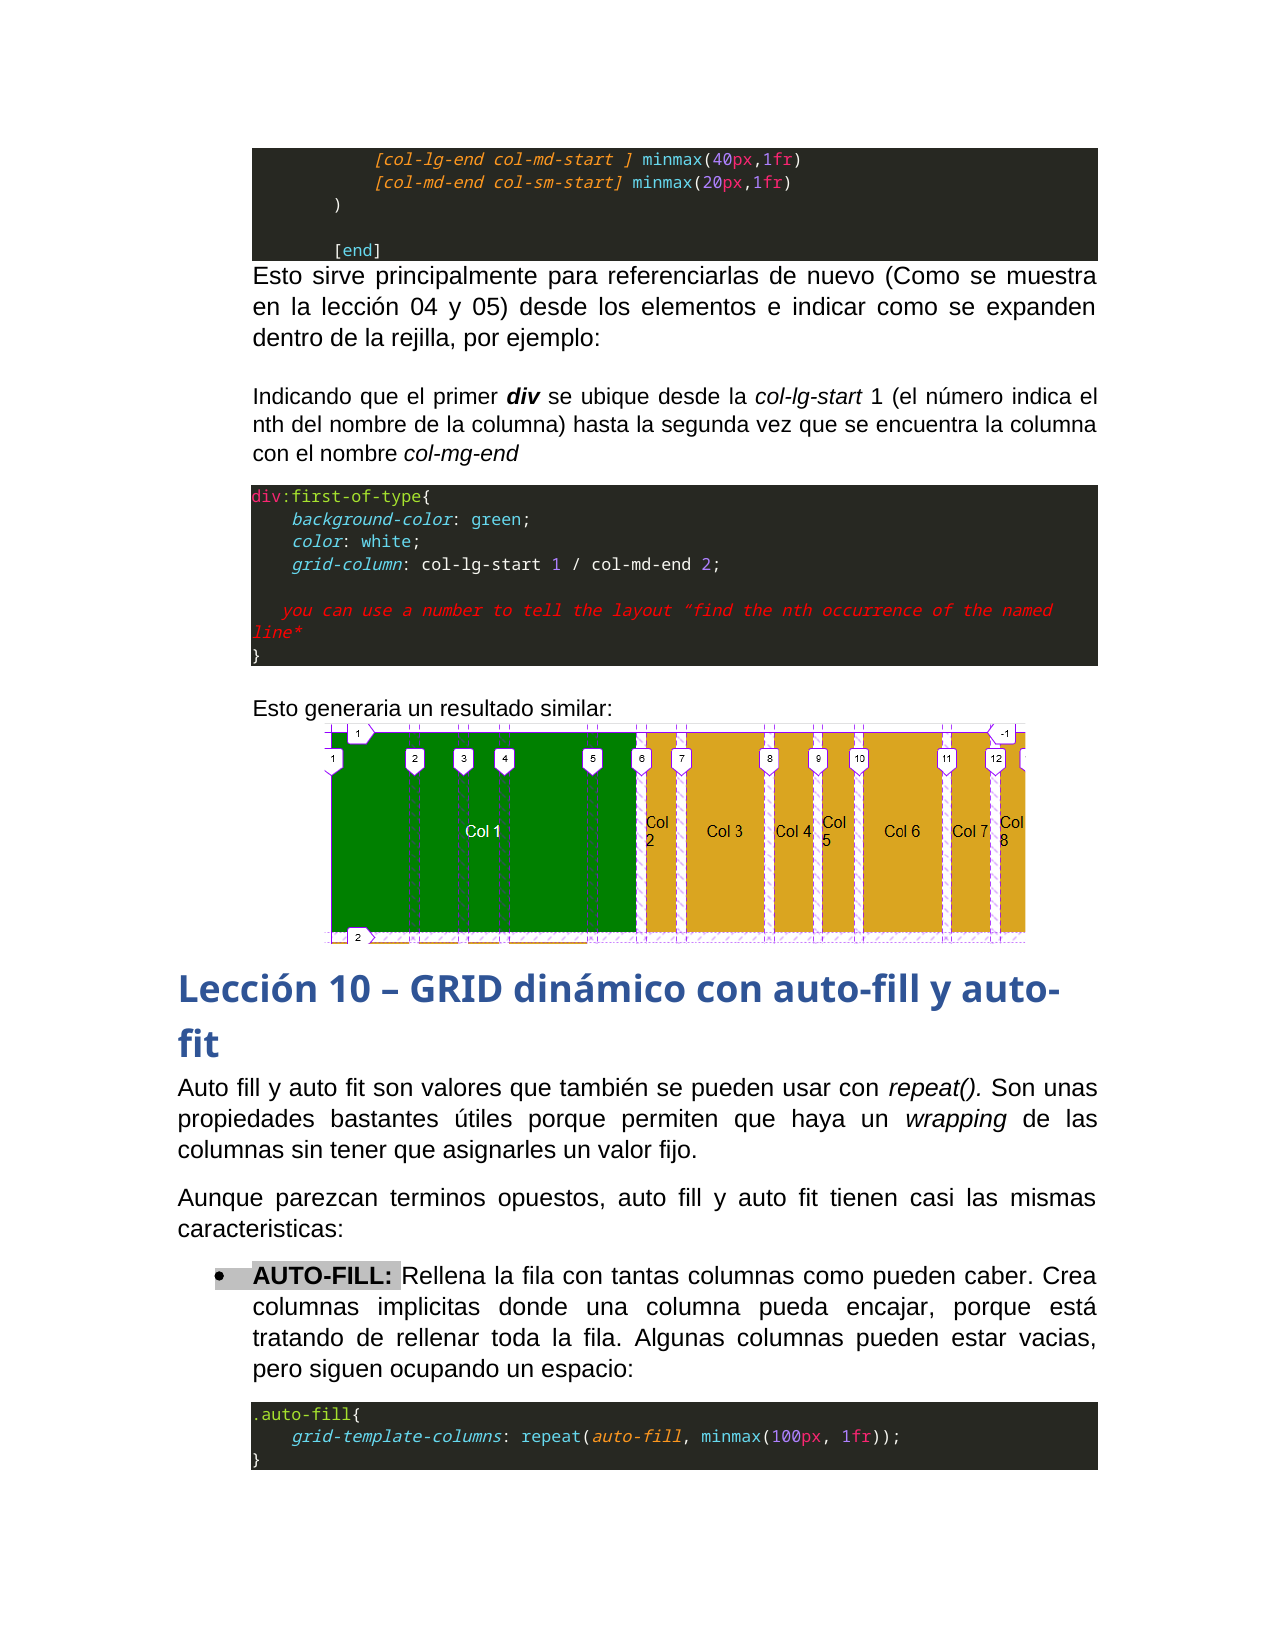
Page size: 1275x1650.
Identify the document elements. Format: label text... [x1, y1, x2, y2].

text div:first-of-type{ [251, 485, 1098, 507]
text .auto-fill{ [251, 1402, 1098, 1425]
text grid-column: col-lg-start 1 / col-md-end 2; [251, 553, 1098, 576]
list Esto generaria un resultado similar: [252, 695, 1098, 721]
text background-color: green; [251, 507, 1098, 530]
picture [324, 723, 1026, 944]
text [col-lg-end col-md-start ] minmax(40px,1fr) [252, 148, 1098, 170]
text grid-template-columns: repeat(auto-fill, minmax(100px, 1fr)); [251, 1425, 1098, 1448]
text [col-md-end col-sm-start] minmax(20px,1fr) [252, 170, 1098, 193]
text ) [252, 193, 1098, 216]
text Aunque parezcan terminos opuestos, auto fill y auto fit tienen casi las mismas caracteristicas: [177, 1182, 1098, 1242]
list Indicando que el primer div se ubique desde la col-lg-start 1 (el número indica el nth del nombre de la columna) hasta la segunda vez que se encuentra la columna con el nombre col-mg-end [252, 383, 1098, 466]
text you can use a number to tell the layout “find the nth occurrence of the named line* [251, 598, 1098, 644]
list AUTO-FILL: Rellena la fila con tantas columnas como pueden caber. Crea columnas implicitas donde una columna pueda encajar, porque está tratando de rellenar toda la fila. Algunas columnas pueden estar vacias, pero siguen ocupando un espacio: [215, 1261, 1098, 1383]
list Esto sirve principalmente para referenciarlas de nuevo (Como se muestra en la lección 04 y 05) desde los elementos e indicar como se expanden dentro de la rejilla, por ejemplo: [252, 261, 1098, 352]
subtitle Lección 10 – GRID dinámico con auto-fill y auto-fit [177, 962, 1098, 1069]
text color: white; [251, 530, 1098, 553]
text } [251, 644, 1098, 666]
text Auto fill y auto fit son valores que también se pueden usar con repeat(). Son unas propiedades bastantes útiles porque permiten que haya un wrapping de las columnas sin tener que asignarles un valor fijo. [177, 1073, 1098, 1163]
text } [251, 1448, 1098, 1470]
text [end] [252, 238, 1098, 261]
